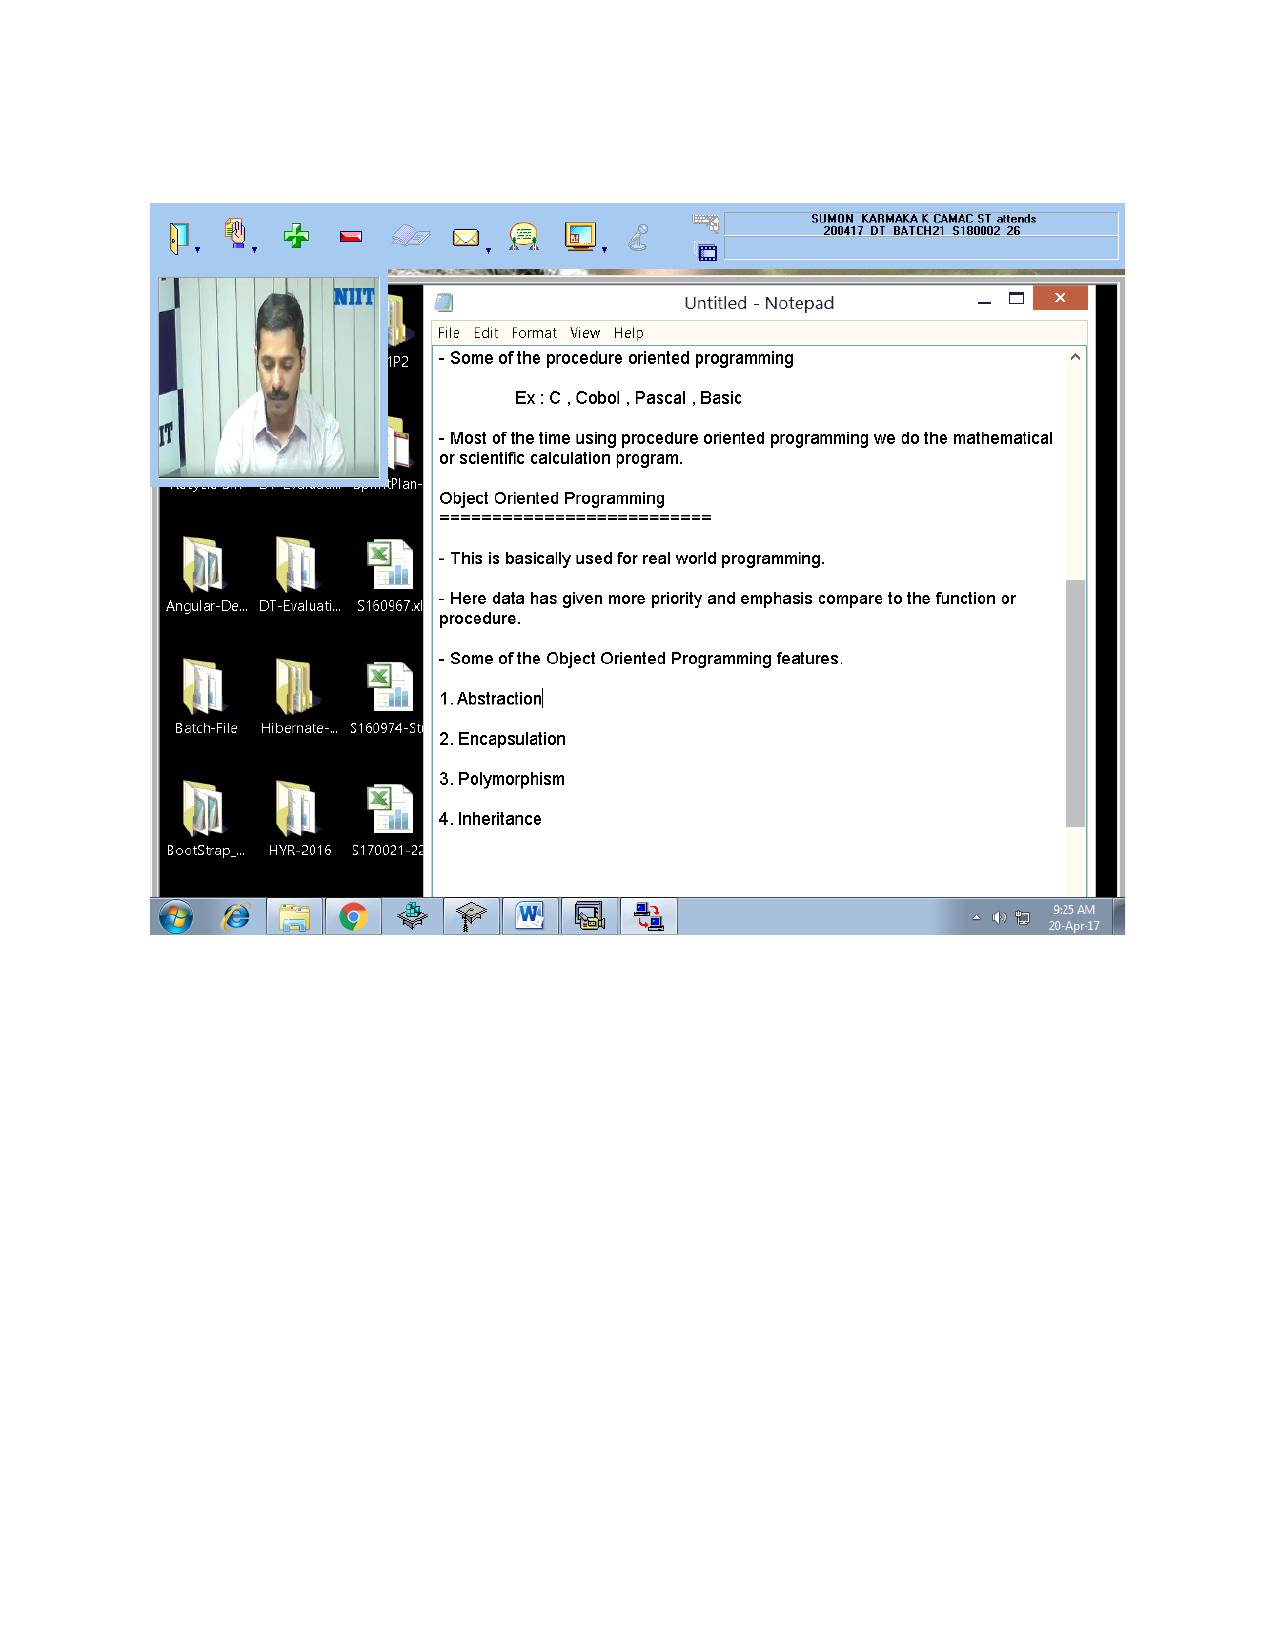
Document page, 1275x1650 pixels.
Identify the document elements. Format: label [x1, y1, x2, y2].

picture [150, 203, 1125, 935]
